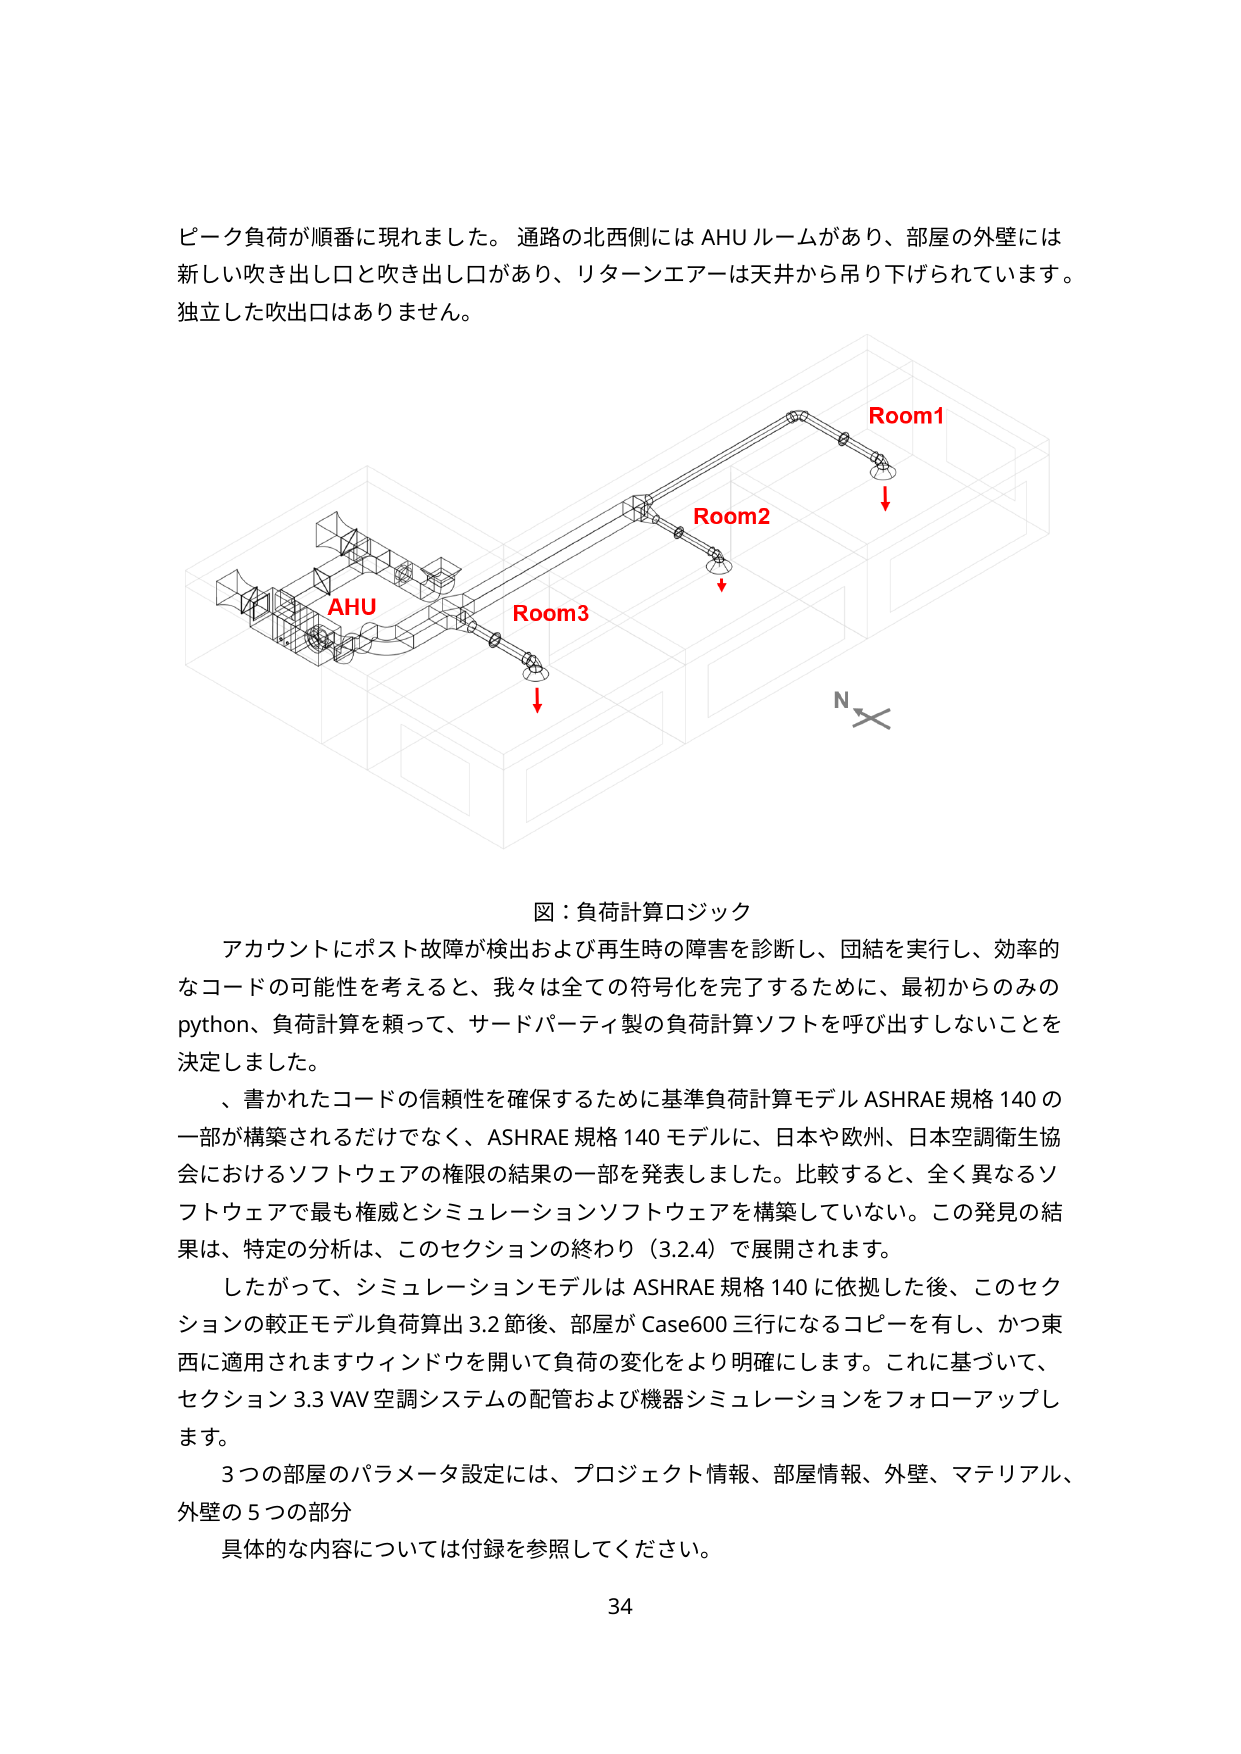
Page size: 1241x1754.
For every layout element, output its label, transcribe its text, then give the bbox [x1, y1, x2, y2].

text 、書かれたコードの信頼性を確保するために基準負荷計算モデルASHRAE規格140の一部が構築されるだけでなく、ASHRAE規格140モデルに、日本や欧州、日本空調衛生協会におけるソフトウェアの権限の結果の一部を発表しました。比較すると、全く異なるソフトウェアで最も権威とシミュレーションソフトウェアを構築していない。この発見の結果は、特定の分析は、このセクションの終わり（3.2.4）で展開されます。 [177, 1079, 1063, 1267]
text 具体的な内容については付録を参照してください。 [177, 1529, 1063, 1567]
text したがって、シミュレーションモデルはASHRAE規格140に依拠した後、このセクションの較正モデル負荷算出3.2節後、部屋がCase600三行になるコピーを有し、かつ東西に適用されますウィンドウを開いて負荷の変化をより明確にします。これに基づいて、セクション3.3 VAV空調システムの配管および機器シミュレーションをフォローアップします。 [177, 1267, 1063, 1454]
text 3つの部屋のパラメータ設定には、プロジェクト情報、部屋情報、外壁、マテリアル、外壁の5つの部分 [177, 1454, 1063, 1529]
picture [177, 329, 1063, 857]
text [177, 217, 1063, 329]
text 図：負荷計算ロジック [177, 892, 1063, 929]
text アカウントにポスト故障が検出および再生時の障害を診断し、団結を実行し、効率的なコードの可能性を考えると、我々は全ての符号化を完了するために、最初からのみのpython、負荷計算を頼って、サードパーティ製の負荷計算ソフトを呼び出すしないことを決定しました。 [177, 929, 1063, 1079]
